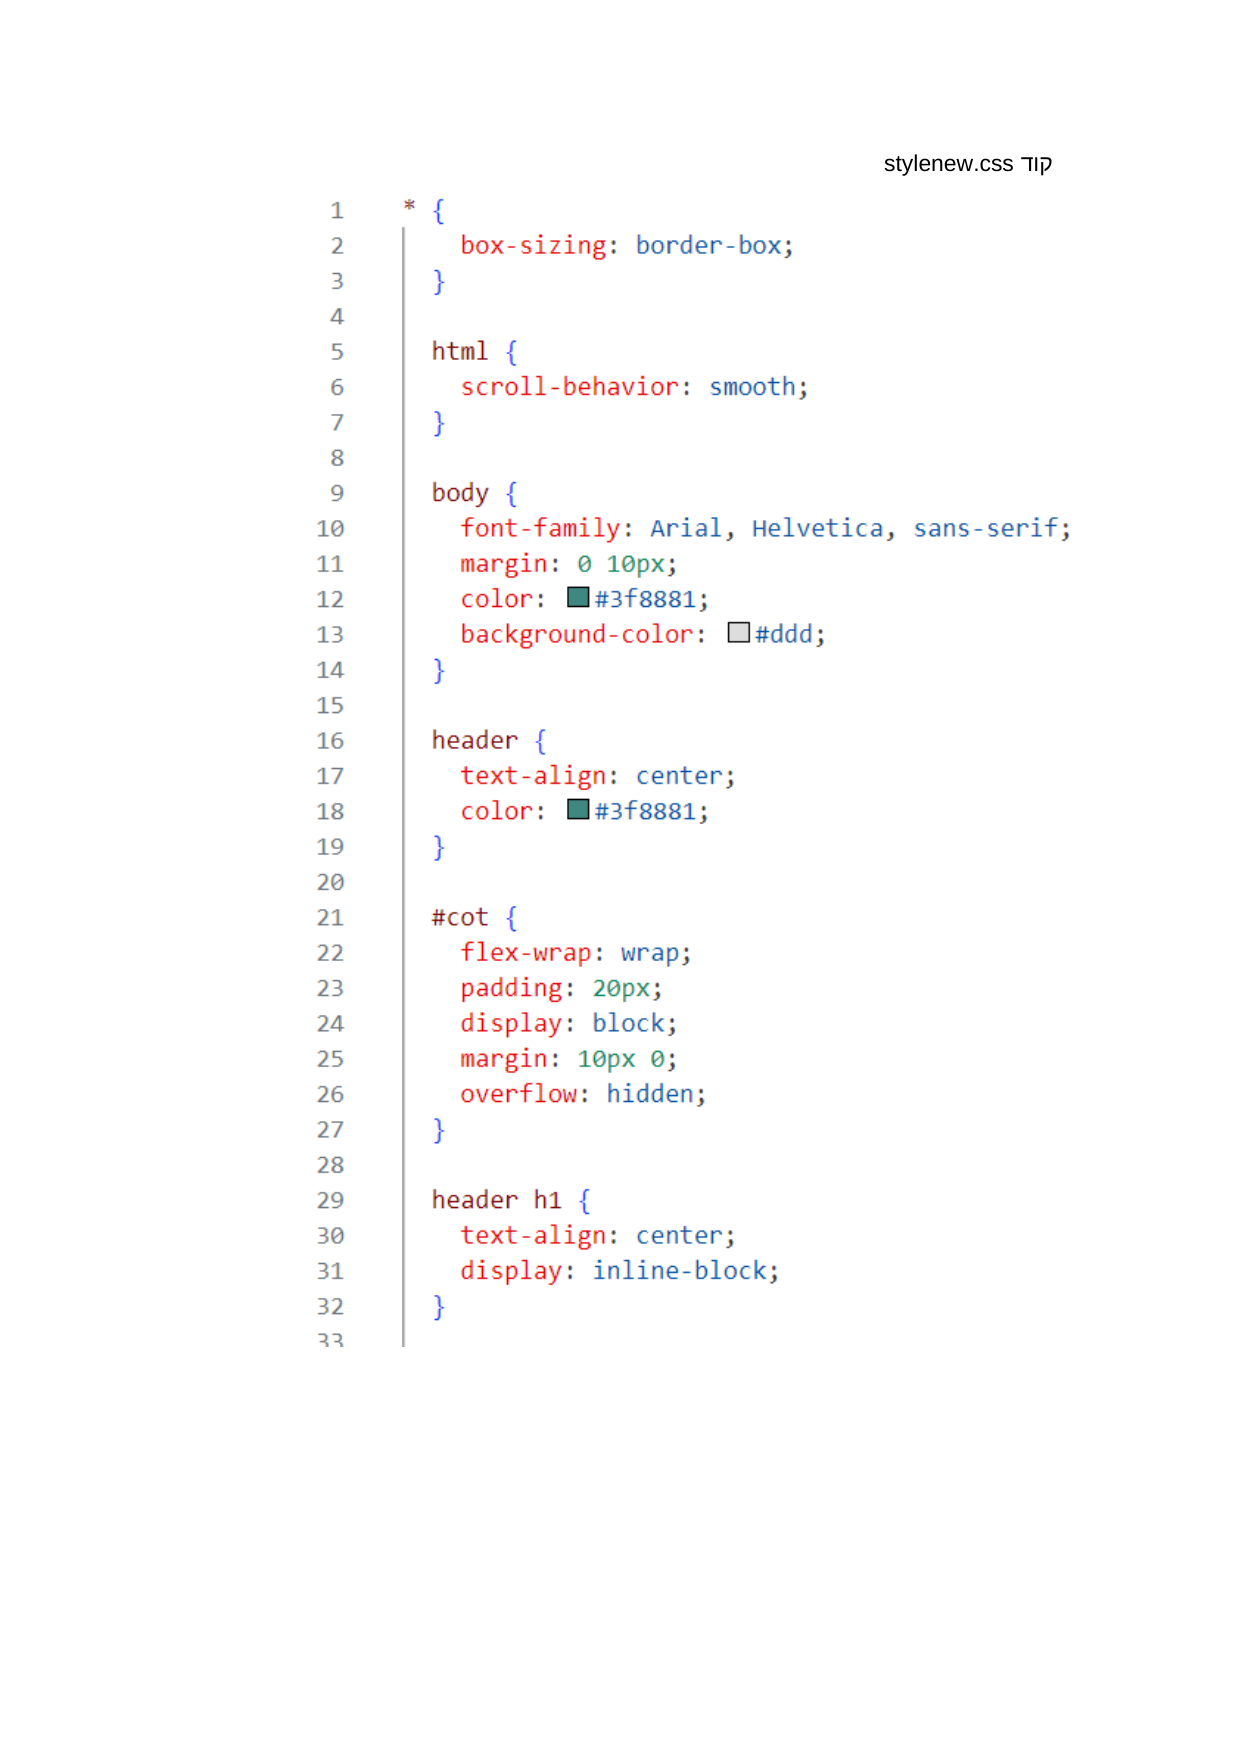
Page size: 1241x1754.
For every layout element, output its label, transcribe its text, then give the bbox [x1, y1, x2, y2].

text קוד stylenew.css [187, 150, 1053, 176]
picture [286, 193, 1098, 1347]
